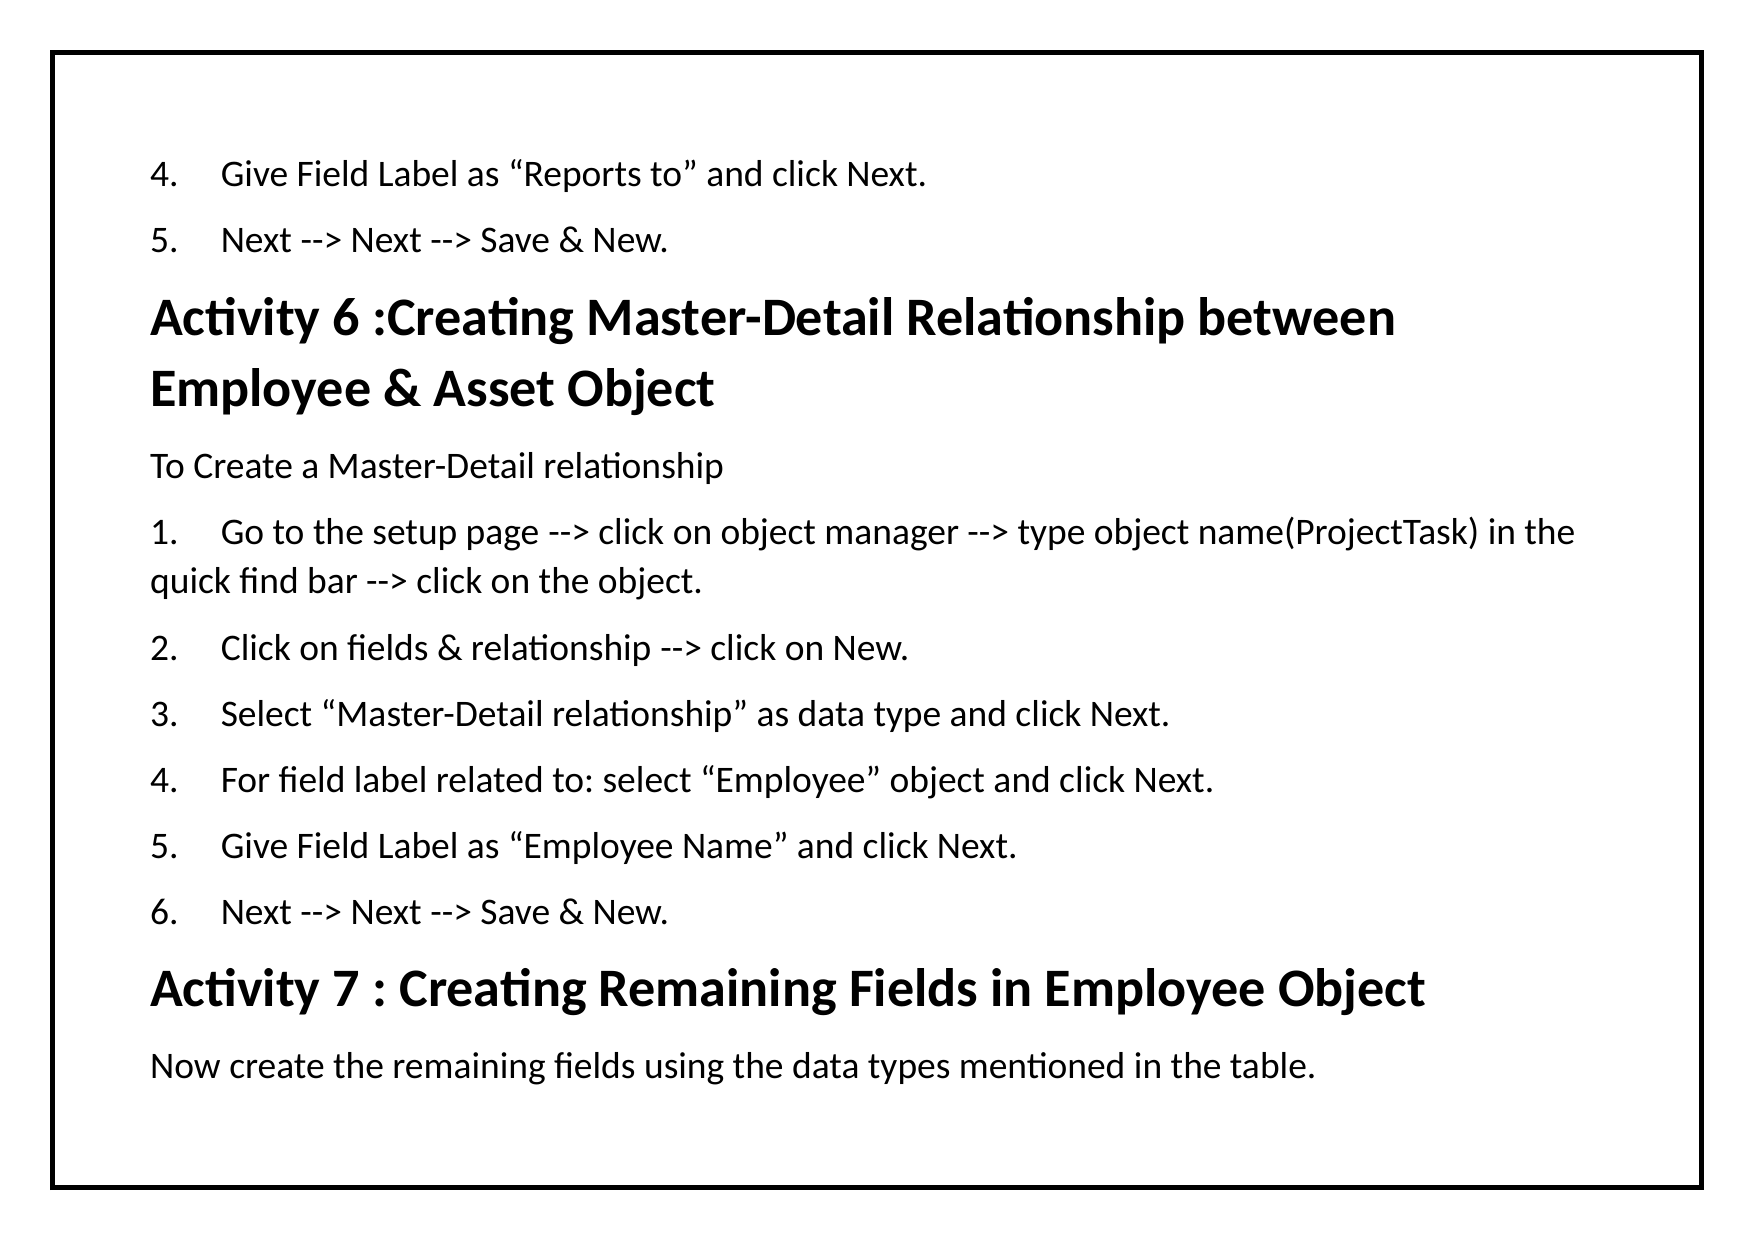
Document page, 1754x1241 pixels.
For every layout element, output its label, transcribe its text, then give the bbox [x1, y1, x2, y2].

text 4. Give Field Label as “Reports to” and click Next. [150, 150, 1604, 196]
text Now create the remaining fields using the data types mentioned in the table. [150, 1042, 1604, 1088]
text 1. Go to the setup page --> click on object manager --> type object name(ProjectTask) in the quick find bar --> click on the object. [150, 508, 1604, 603]
text 6. Next --> Next --> Save & New. [150, 888, 1604, 934]
text Activity 7 : Creating Remaining Fields in Employee Object [150, 954, 1604, 1020]
text 3. Select “Master-Detail relationship” as data type and click Next. [150, 689, 1604, 735]
text 5. Next --> Next --> Save & New. [150, 216, 1604, 262]
text 5. Give Field Label as “Employee Name” and click Next. [150, 822, 1604, 868]
text Activity 6 :Creating Master-Detail Relationship between Employee & Asset Object [150, 282, 1604, 420]
text To Create a Master-Detail relationship [150, 442, 1604, 487]
text 4. For field label related to: select “Employee” object and click Next. [150, 756, 1604, 802]
text 2. Click on fields & relationship --> click on New. [150, 623, 1604, 669]
